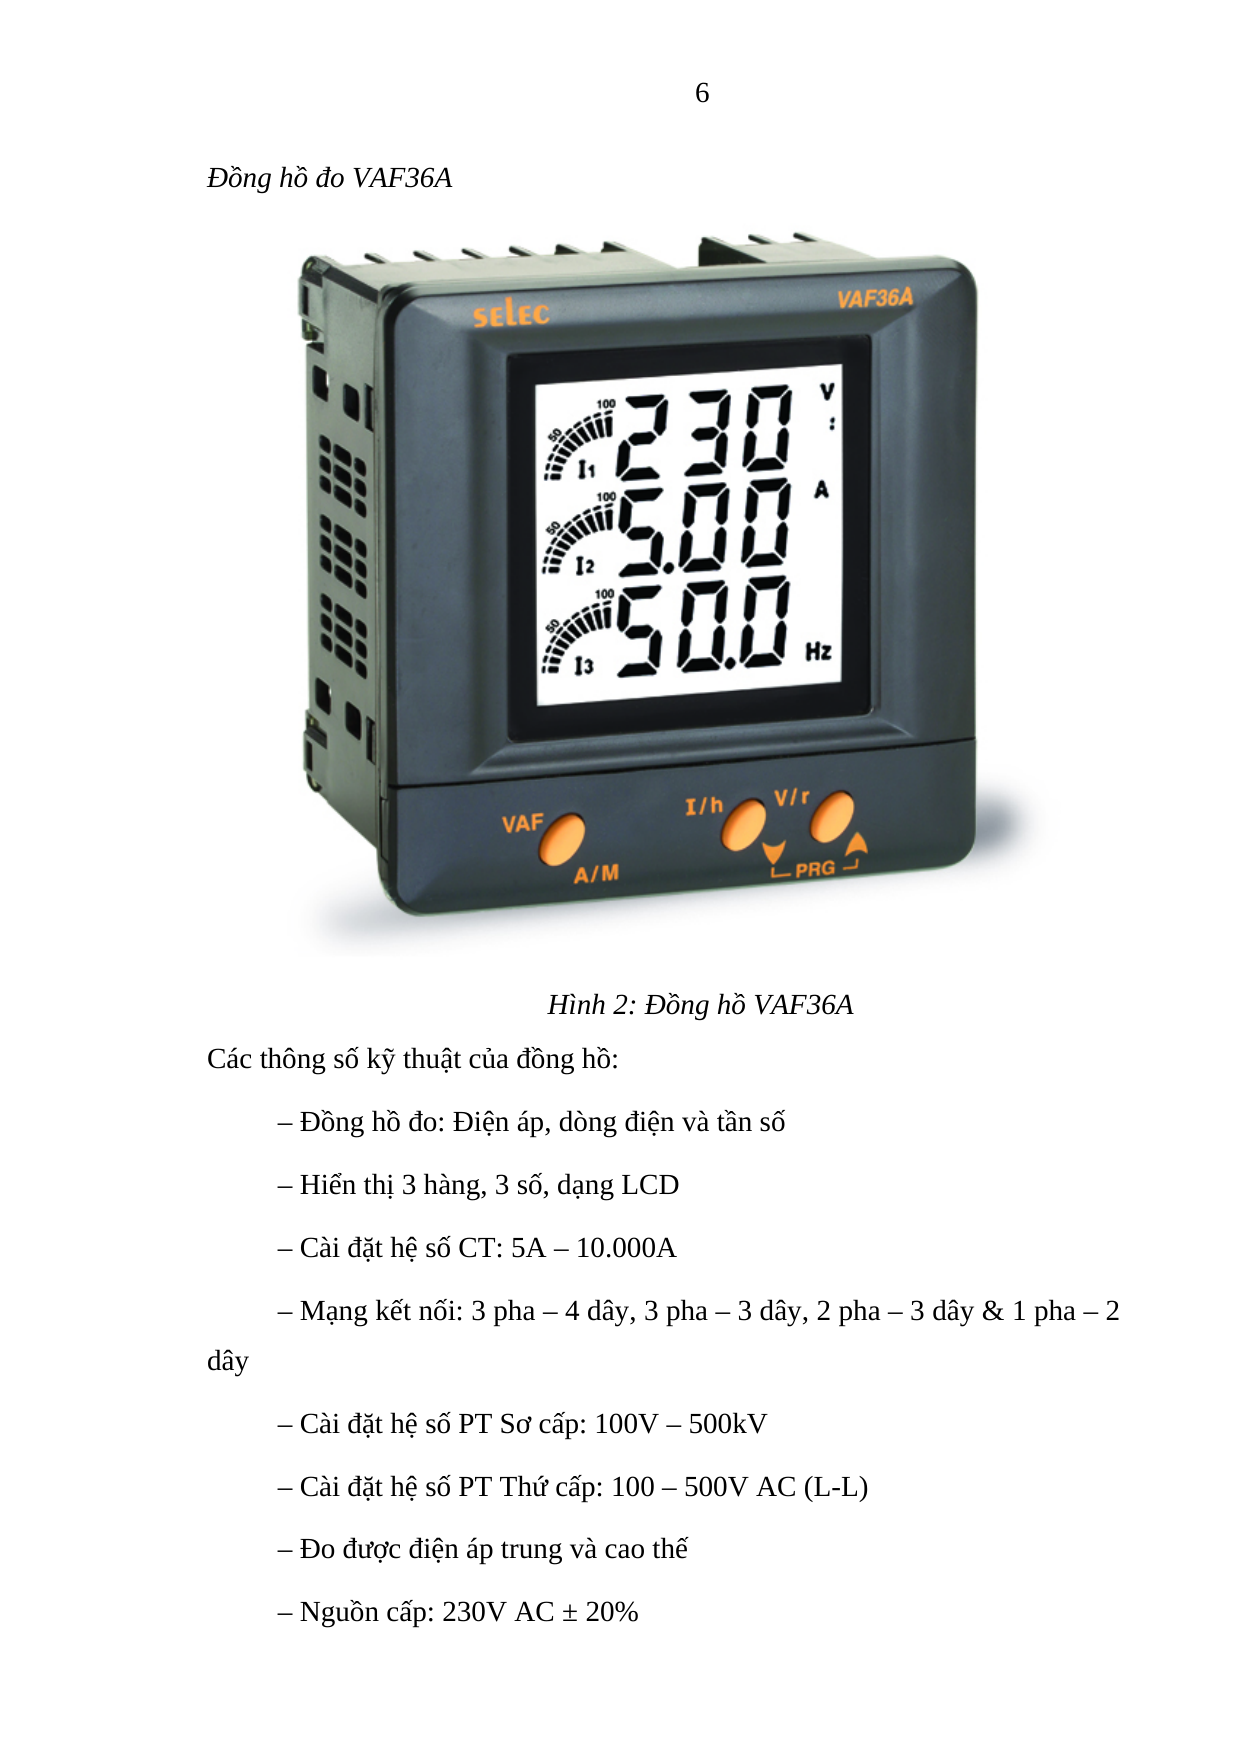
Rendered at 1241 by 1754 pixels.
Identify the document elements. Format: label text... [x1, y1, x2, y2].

text – Đo được điện áp trung và cao thế [207, 1532, 1122, 1565]
text – Cài đặt hệ số PT Thứ cấp: 100 – 500V AC (L-L) [207, 1469, 1122, 1502]
text – Nguồn cấp: 230V AC ± 20% [207, 1594, 1122, 1628]
text Đồng hồ đo VAF36A [207, 160, 1122, 194]
text – Cài đặt hệ số CT: 5A – 10.000A [207, 1230, 1122, 1264]
text – Đồng hồ đo: Điện áp, dòng điện và tần số [207, 1104, 1122, 1138]
text Hình 2: Đồng hồ VAF36A [207, 987, 1122, 1021]
text Các thông số kỹ thuật của đồng hồ: [207, 1042, 1122, 1075]
text – Mạng kết nối: 3 pha – 4 dây, 3 pha – 3 dây, 2 pha – 3 dây & 1 pha – 2 dây [207, 1293, 1122, 1377]
text – Hiển thị 3 hàng, 3 số, dạng LCD [207, 1167, 1122, 1201]
picture [206, 223, 1081, 971]
text – Cài đặt hệ số PT Sơ cấp: 100V – 500kV [207, 1406, 1122, 1439]
